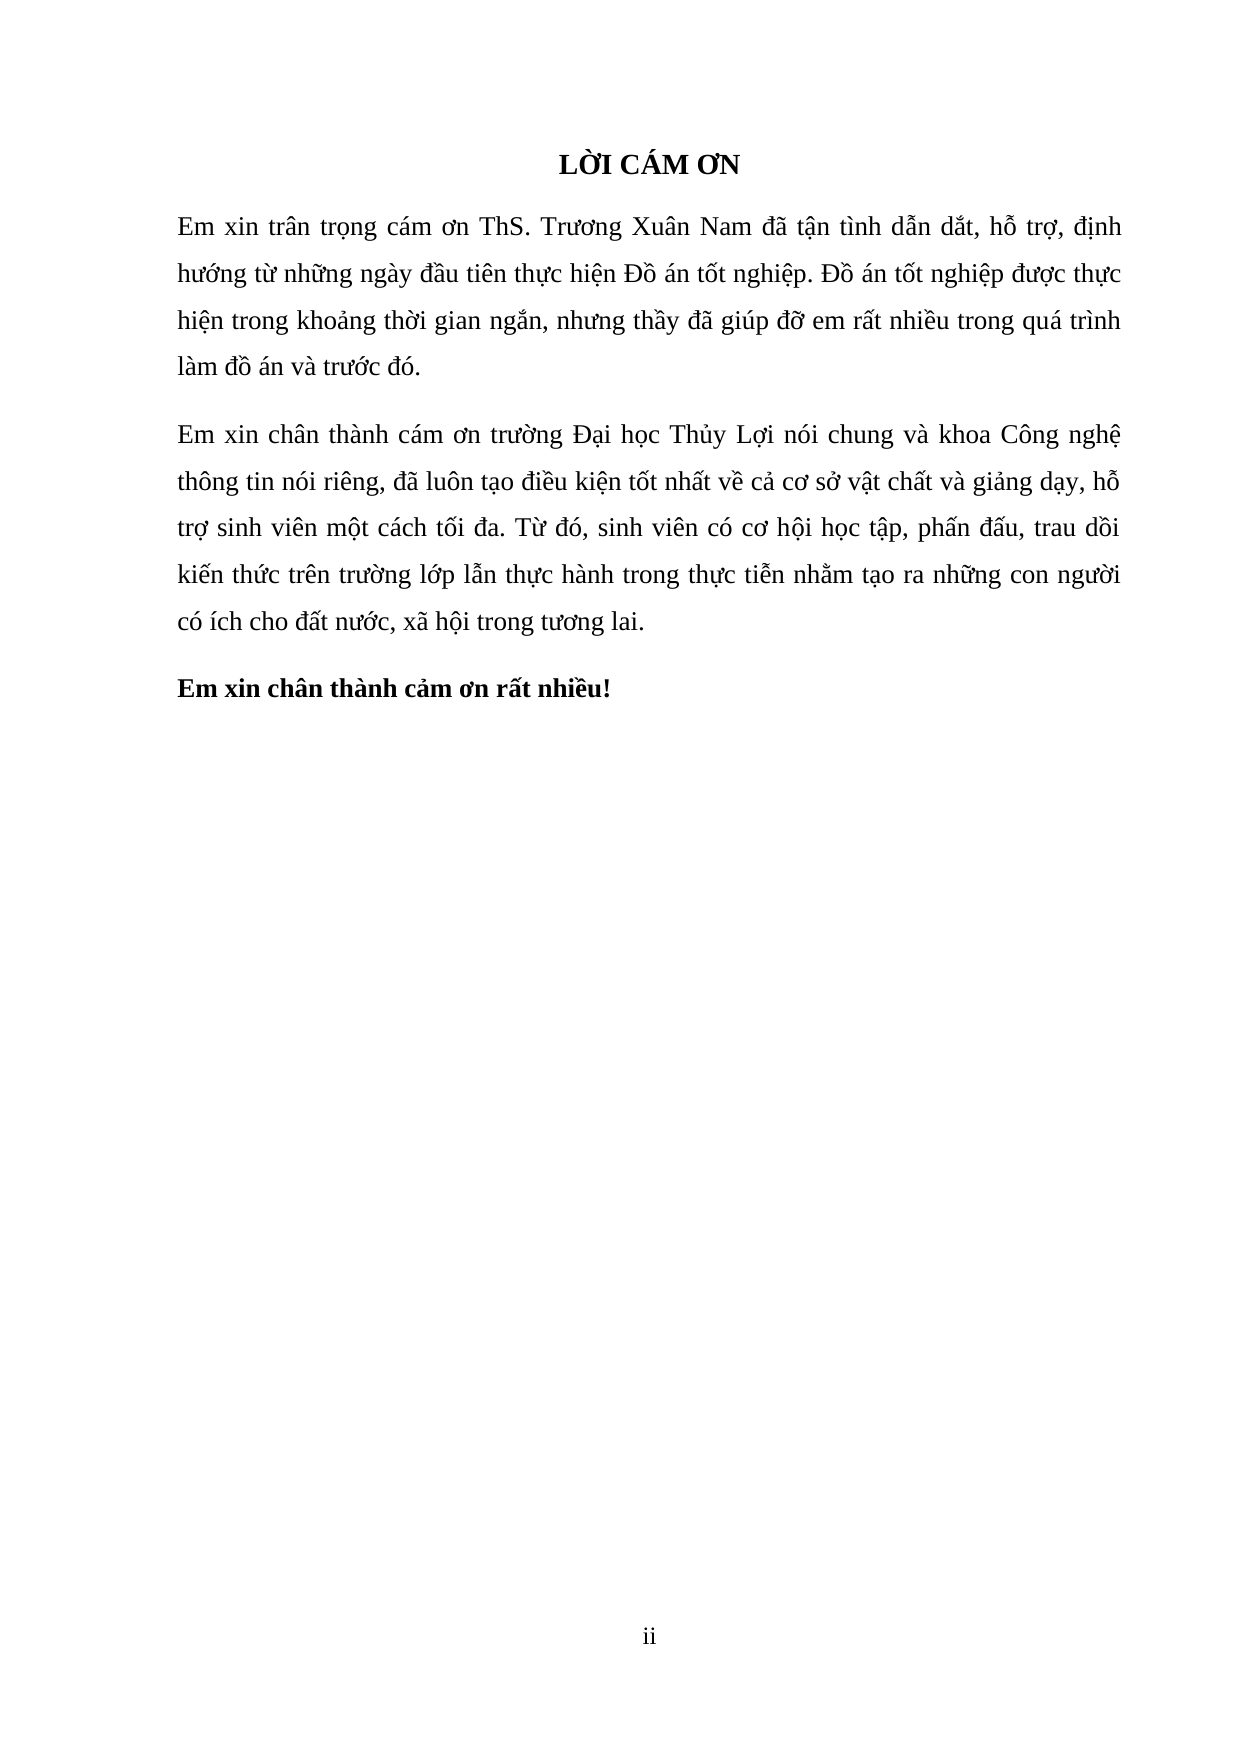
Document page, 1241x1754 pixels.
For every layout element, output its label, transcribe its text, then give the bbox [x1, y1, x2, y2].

text Em xin chân thành cám ơn trường Đại học Thủy Lợi nói chung và khoa Công nghệ thông tin nói riêng, đã luôn tạo điều kiện tốt nhất về cả cơ sở vật chất và giảng dạy, hỗ trợ sinh viên một cách tối đa. Từ đó, sinh viên có cơ hội học tập, phấn đấu, trau dồi kiến thức trên trường lớp lẫn thực hành trong thực tiễn nhằm tạo ra những con người có ích cho đất nước, xã hội trong tương lai. [177, 418, 1122, 636]
text Em xin trân trọng cám ơn ThS. Trương Xuân Nam đã tận tình dẫn dắt, hỗ trợ, định hướng từ những ngày đầu tiên thực hiện Đồ án tốt nghiệp. Đồ án tốt nghiệp được thực hiện trong khoảng thời gian ngắn, nhưng thầy đã giúp đỡ em rất nhiều trong quá trình làm đồ án và trước đó. [177, 211, 1122, 382]
text Em xin chân thành cảm ơn rất nhiều! [177, 672, 1122, 703]
text LỜI CÁM ƠN [177, 147, 1122, 181]
